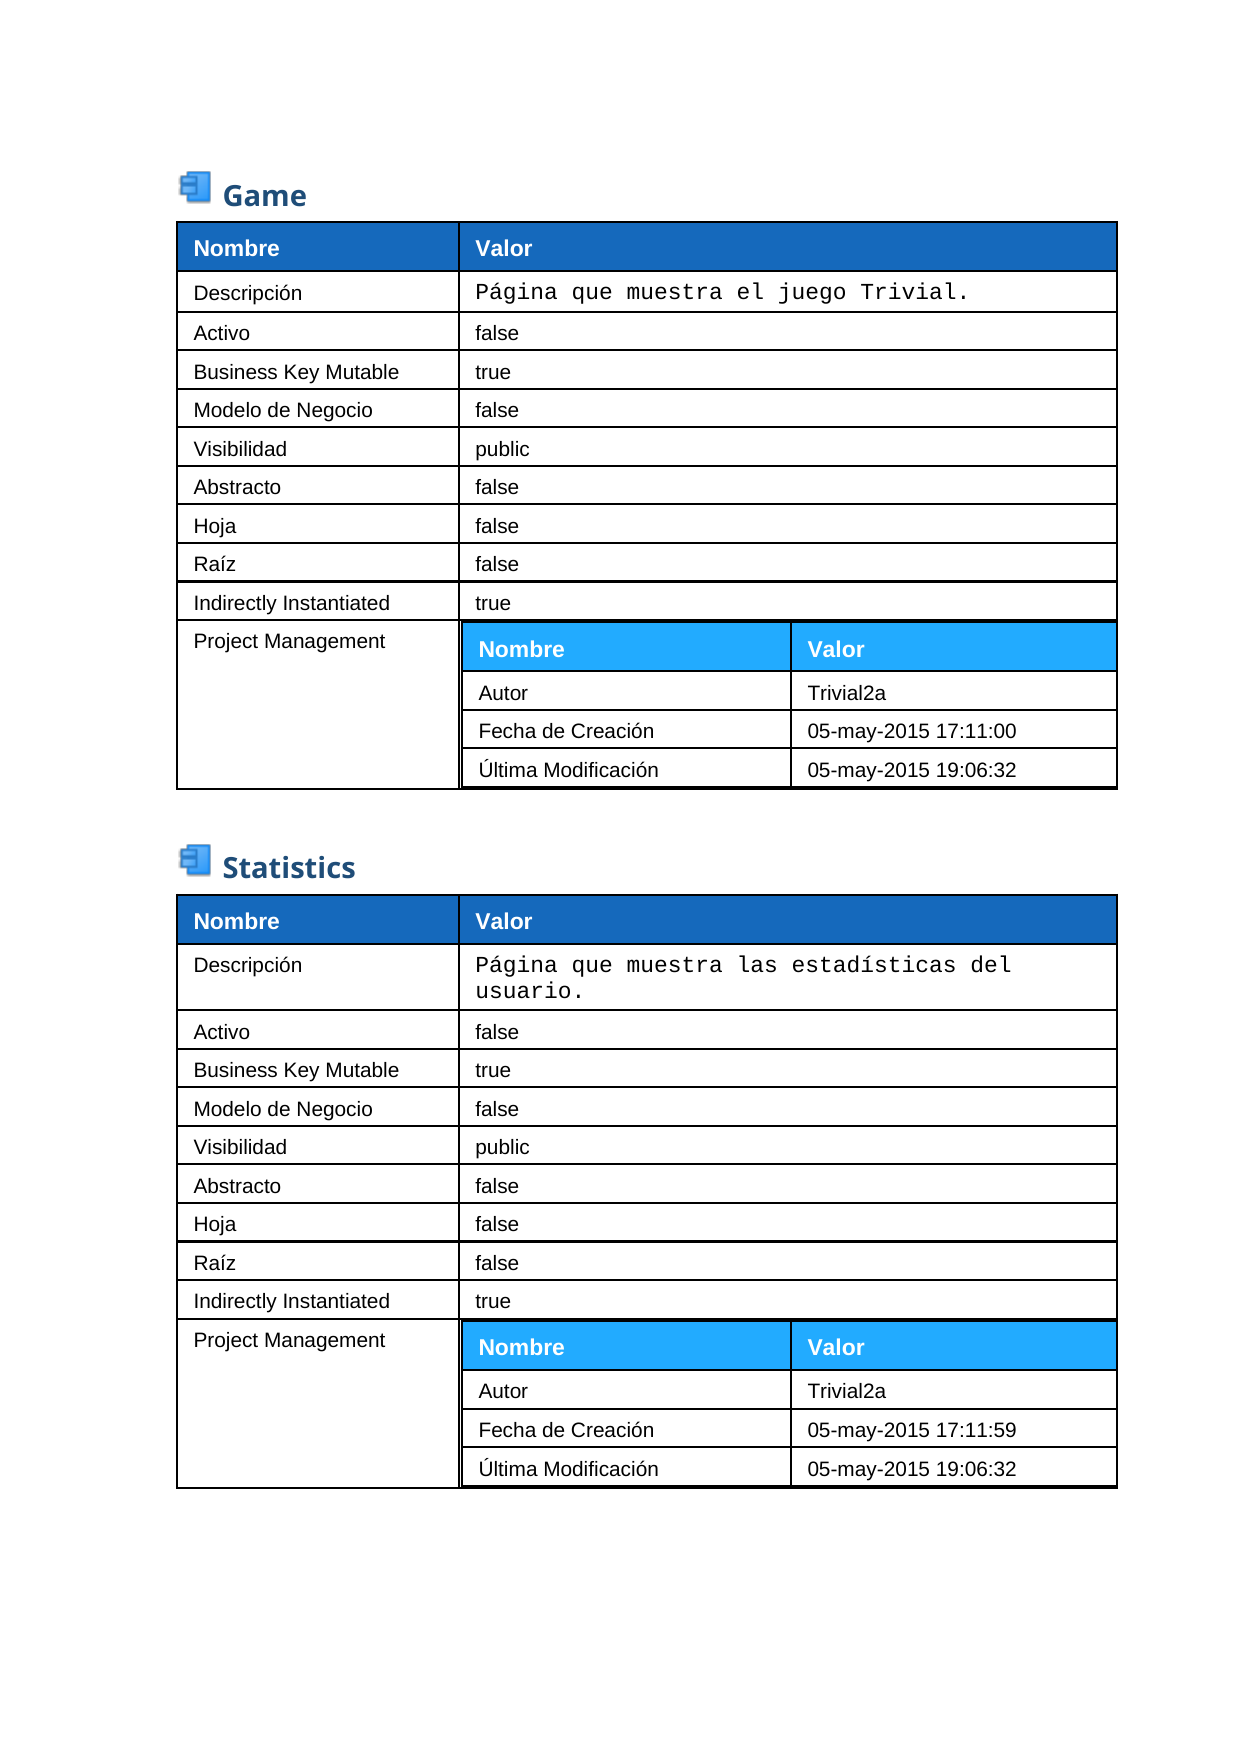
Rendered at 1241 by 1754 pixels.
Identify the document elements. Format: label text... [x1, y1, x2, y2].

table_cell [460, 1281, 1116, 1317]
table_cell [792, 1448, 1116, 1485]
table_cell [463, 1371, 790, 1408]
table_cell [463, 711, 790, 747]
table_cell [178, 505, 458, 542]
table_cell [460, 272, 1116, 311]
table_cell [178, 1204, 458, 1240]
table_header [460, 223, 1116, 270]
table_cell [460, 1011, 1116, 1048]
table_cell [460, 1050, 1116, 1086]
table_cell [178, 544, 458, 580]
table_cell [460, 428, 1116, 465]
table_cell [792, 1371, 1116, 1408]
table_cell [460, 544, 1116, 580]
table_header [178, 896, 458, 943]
picture [177, 841, 215, 879]
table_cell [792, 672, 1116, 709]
subtitle Statistics [177, 841, 1063, 887]
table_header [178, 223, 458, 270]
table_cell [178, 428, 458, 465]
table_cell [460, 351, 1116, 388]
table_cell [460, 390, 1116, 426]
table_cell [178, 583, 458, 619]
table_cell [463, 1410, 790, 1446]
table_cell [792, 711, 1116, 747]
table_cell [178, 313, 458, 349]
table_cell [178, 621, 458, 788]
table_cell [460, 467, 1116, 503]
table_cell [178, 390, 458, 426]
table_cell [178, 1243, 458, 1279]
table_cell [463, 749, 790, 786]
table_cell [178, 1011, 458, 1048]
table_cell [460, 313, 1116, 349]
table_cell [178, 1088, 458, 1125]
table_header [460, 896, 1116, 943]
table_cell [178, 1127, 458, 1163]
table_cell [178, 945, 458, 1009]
picture [177, 168, 215, 206]
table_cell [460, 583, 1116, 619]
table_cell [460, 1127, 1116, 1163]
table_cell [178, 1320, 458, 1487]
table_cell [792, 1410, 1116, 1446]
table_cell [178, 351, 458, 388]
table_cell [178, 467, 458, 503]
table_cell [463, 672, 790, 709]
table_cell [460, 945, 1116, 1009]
subtitle Game [177, 168, 1063, 214]
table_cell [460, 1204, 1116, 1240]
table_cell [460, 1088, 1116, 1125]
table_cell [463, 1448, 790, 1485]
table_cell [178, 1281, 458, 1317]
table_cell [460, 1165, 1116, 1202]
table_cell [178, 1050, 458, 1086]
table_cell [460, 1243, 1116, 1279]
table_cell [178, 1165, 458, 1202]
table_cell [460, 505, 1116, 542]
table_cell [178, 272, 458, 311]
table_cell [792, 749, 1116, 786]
